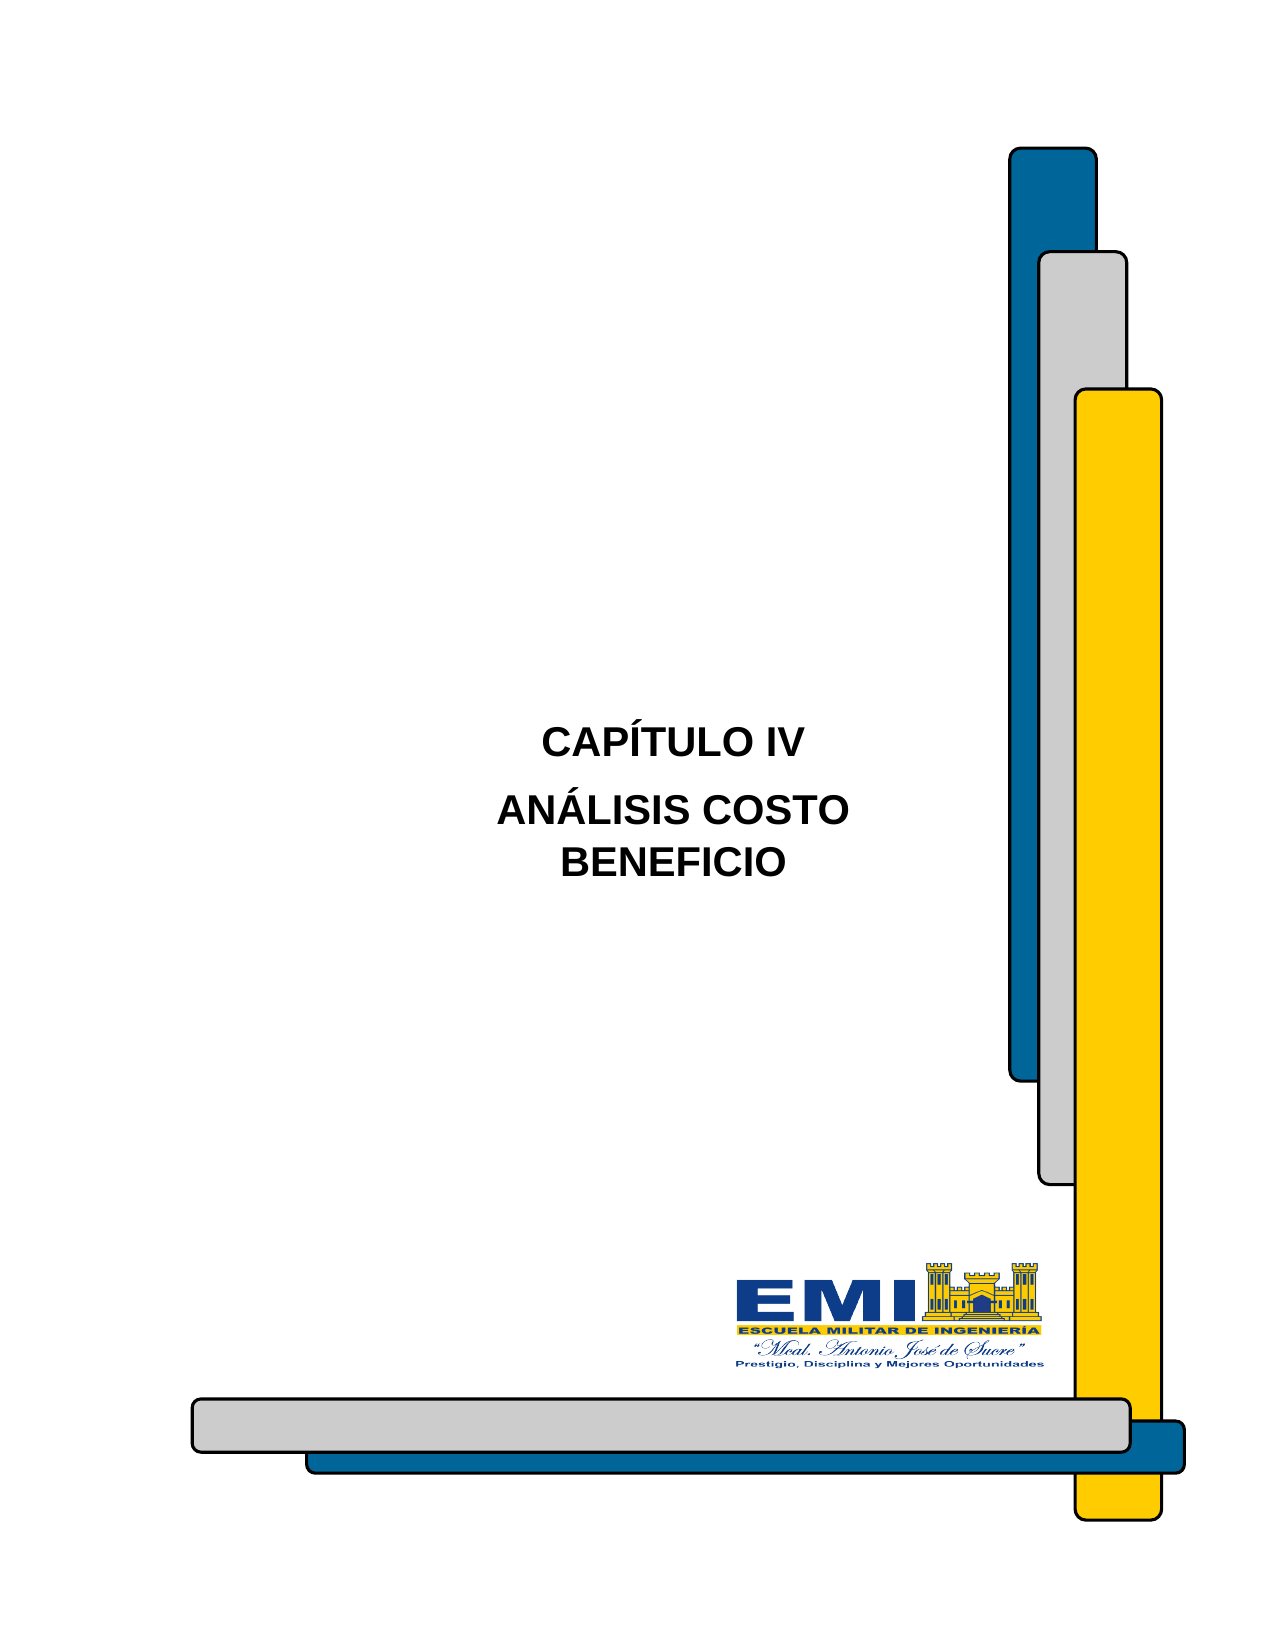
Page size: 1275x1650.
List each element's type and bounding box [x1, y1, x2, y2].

picture [725, 1253, 1048, 1382]
